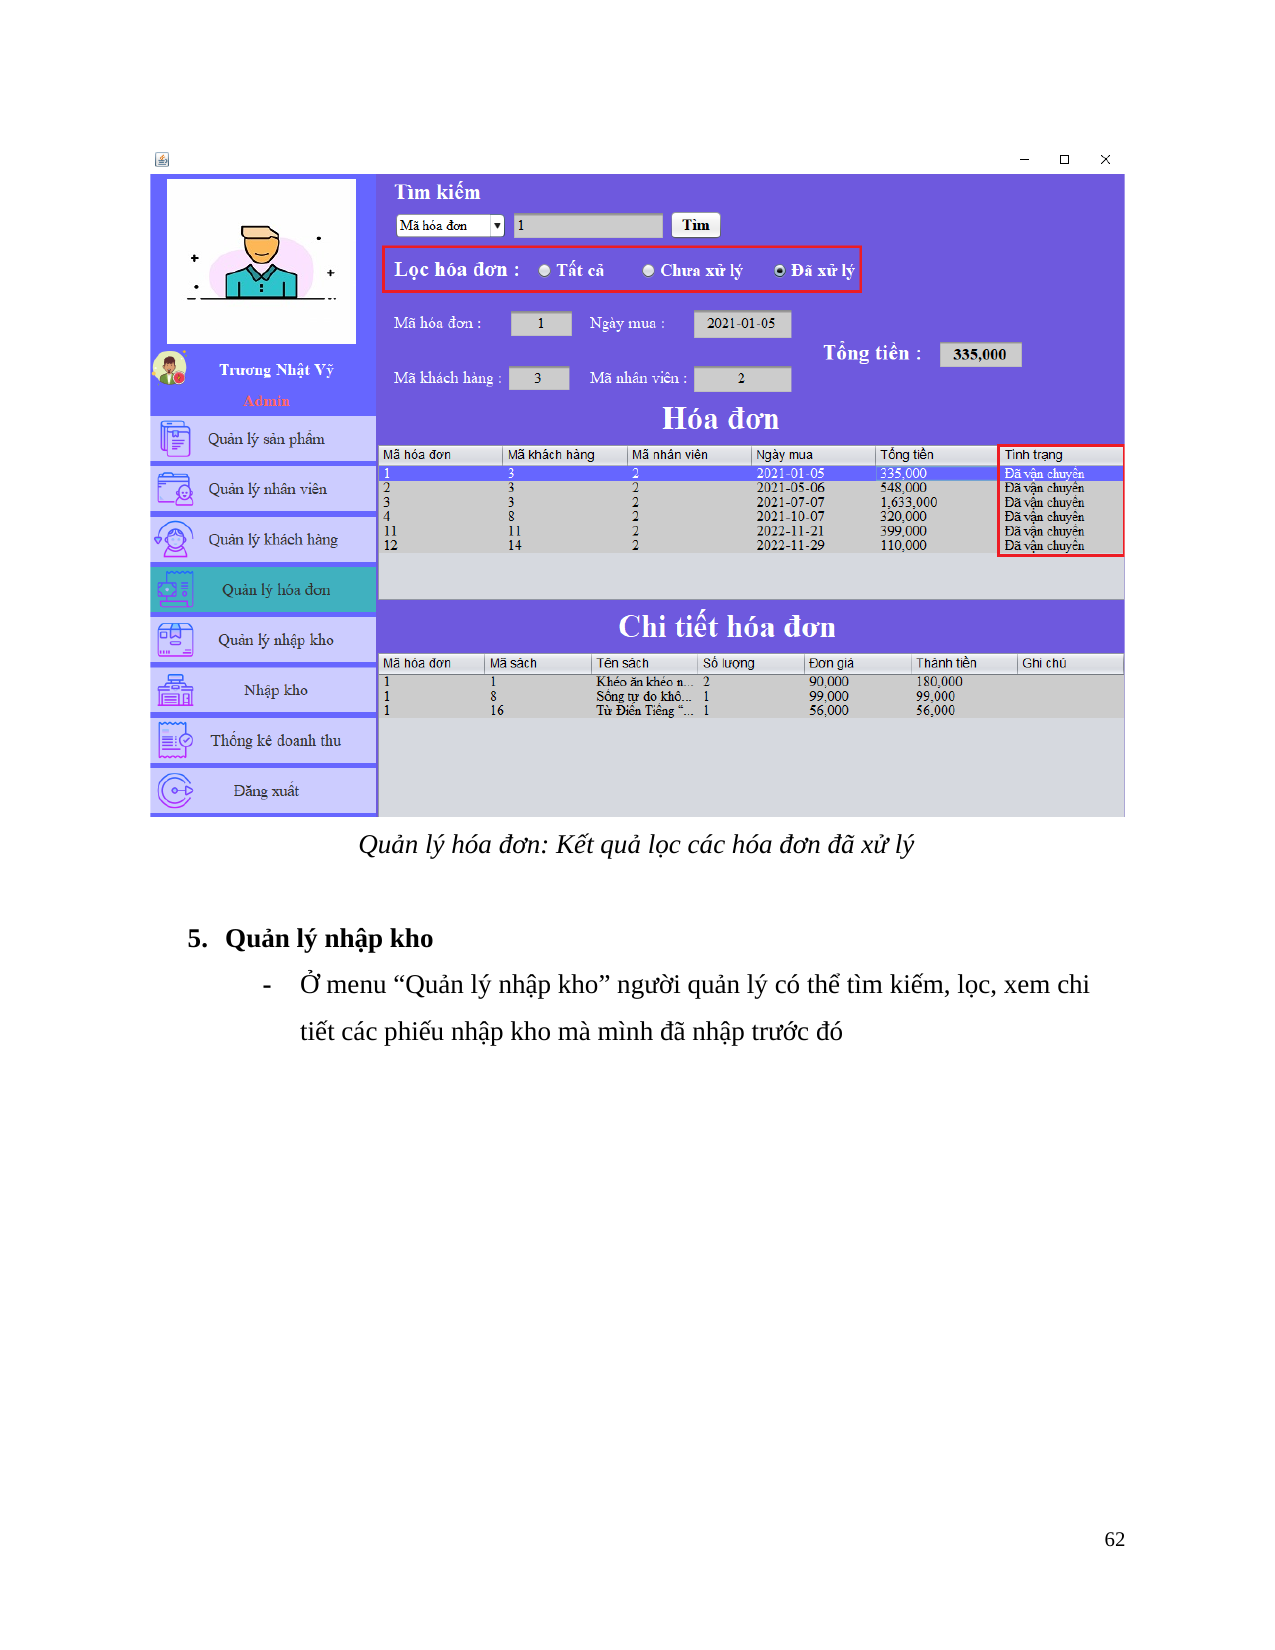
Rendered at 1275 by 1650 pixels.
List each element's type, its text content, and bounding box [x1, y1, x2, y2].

list Quản lý nhập kho [187, 922, 1125, 953]
list Ở menu “Quản lý nhập kho” người quản lý có thể tìm kiếm, lọc, xem chi tiết các phiếu nhập kho mà mình đã nhập trước đó [262, 968, 1125, 1046]
picture [150, 150, 1125, 817]
text Quản lý hóa đơn: Kết quả lọc các hóa đơn đã xử lý [150, 828, 1125, 860]
